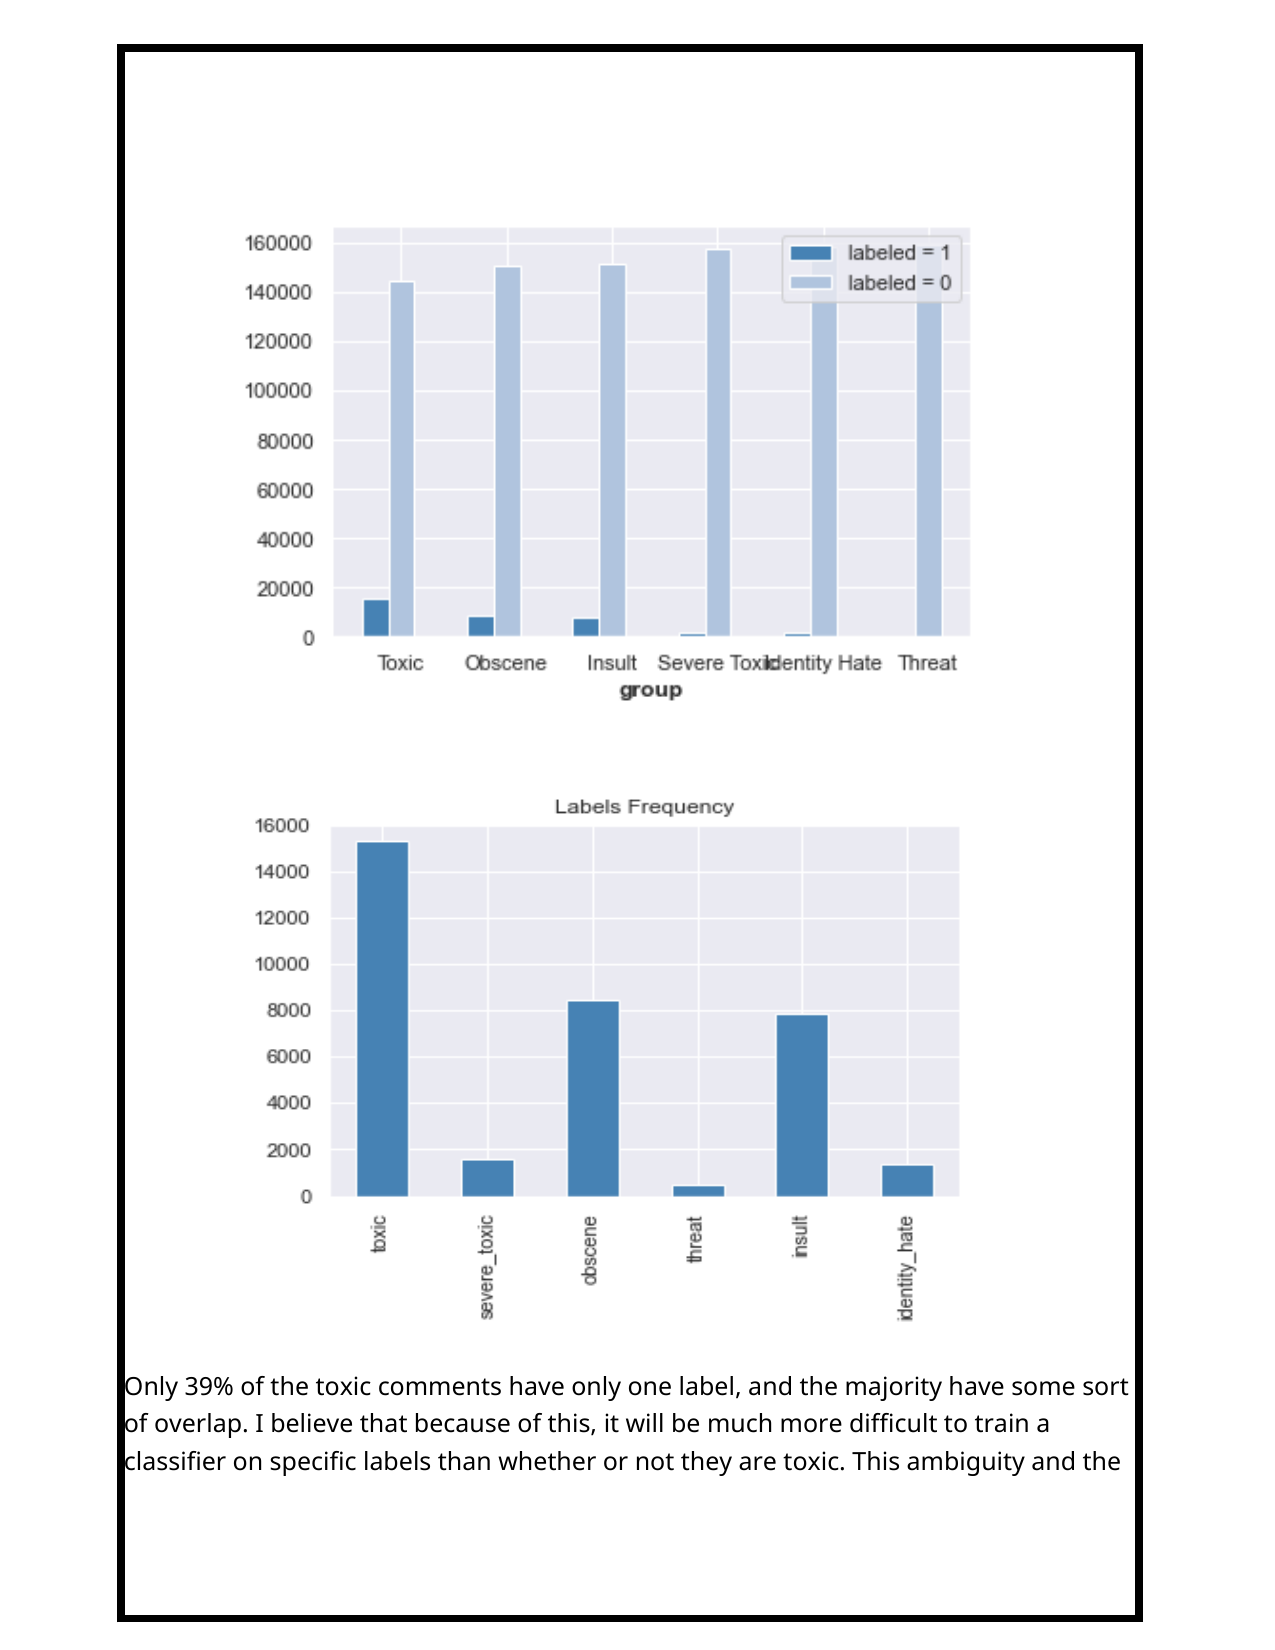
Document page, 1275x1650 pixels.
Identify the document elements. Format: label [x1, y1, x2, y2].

picture [241, 789, 973, 1332]
text [125, 1369, 1135, 1478]
picture [232, 213, 984, 714]
